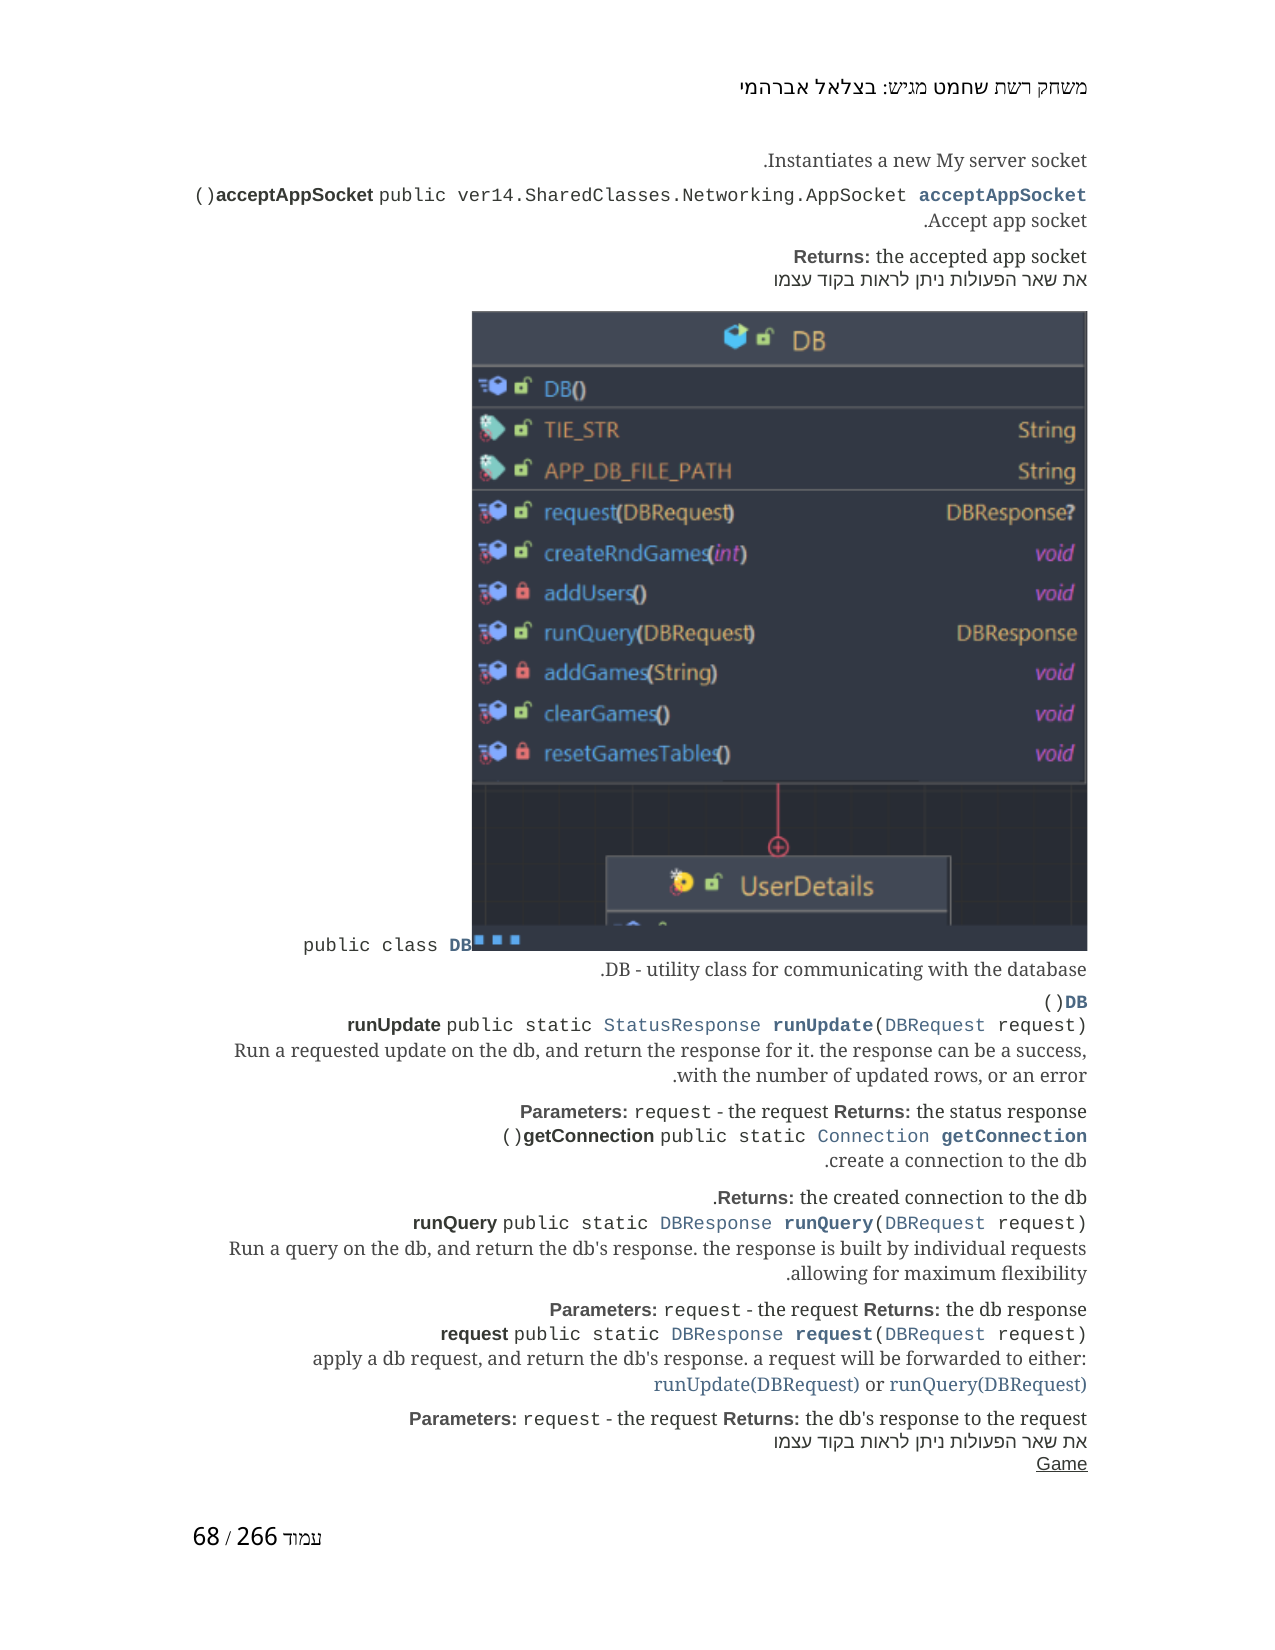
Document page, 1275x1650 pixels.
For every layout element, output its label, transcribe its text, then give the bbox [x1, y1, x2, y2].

text Parameters: request - the request Returns: the status response [187, 1099, 1087, 1124]
text Returns: the created connection to the db. [187, 1184, 1087, 1212]
text Run a requested update on the db, and return the response for it. the response can be a success, with the number of updated rows, or an error. [204, 1037, 1087, 1091]
text DB() [187, 993, 1087, 1014]
text create a connection to the db. [204, 1148, 1087, 1176]
picture [471, 311, 1088, 951]
text את שאר הפעולות ניתן לראות בקוד עצמו [187, 269, 1087, 290]
text Returns: the accepted app socket [187, 243, 1087, 269]
text Parameters: request - the request Returns: the db response [187, 1297, 1087, 1322]
text DB - utility class for communicating with the database. [204, 957, 1087, 984]
text Accept app socket. [204, 207, 1087, 235]
text Parameters: request - the request Returns: the db's response to the request [187, 1405, 1087, 1431]
text request public static DBResponse request​(DBRequest request) [187, 1322, 1087, 1346]
text Game [187, 1452, 1087, 1474]
text את שאר הפעולות ניתן לראות בקוד עצמו [187, 1431, 1087, 1452]
text Run a query on the db, and return the db's response. the response is built by individual requests allowing for maximum flexibility. [204, 1235, 1087, 1288]
text apply a db request, and return the db's response. a request will be forwarded to either: runUpdate(DBRequest) or runQuery(DBRequest) [204, 1346, 1087, 1397]
text getConnection public static Connection getConnection() [187, 1124, 1087, 1148]
text Instantiates a new My server socket. [204, 148, 1087, 176]
text acceptAppSocket public ver14.SharedClasses.Networking.AppSocket acceptAppSocket() [187, 184, 1087, 207]
text runQuery public static DBResponse runQuery​(DBRequest request) [187, 1212, 1087, 1235]
text runUpdate public static StatusResponse runUpdate​(DBRequest request) [187, 1014, 1087, 1037]
